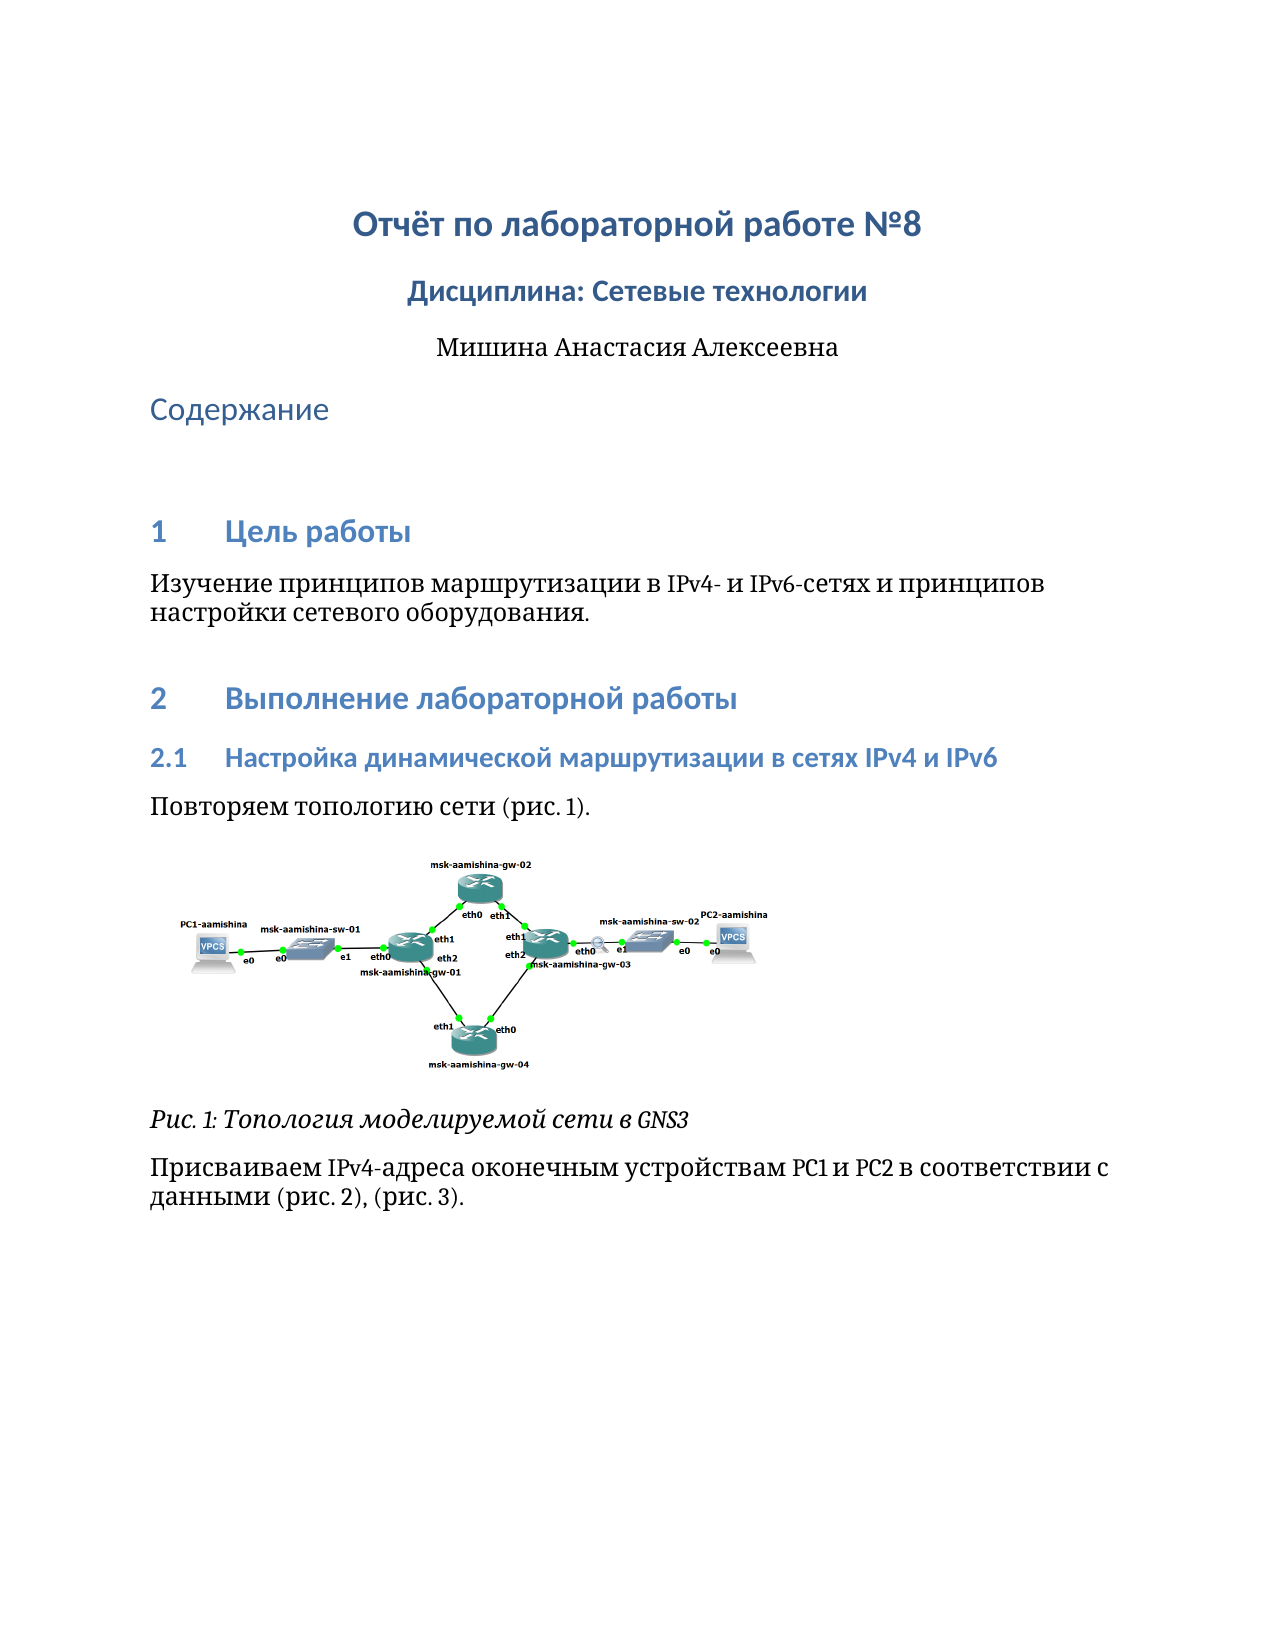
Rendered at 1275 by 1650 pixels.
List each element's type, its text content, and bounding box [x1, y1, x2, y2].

subtitle 2 Выполнение лабораторной работы [150, 677, 1125, 718]
picture [168, 840, 782, 1086]
text Присваиваем IPv4-адреса оконечным устройствам PC1 и PC2 в соответствии с данными (рис. 2), (рис. 3). [150, 1154, 1125, 1211]
text Повторяем топологию сети (рис. 1). [150, 793, 1125, 822]
subtitle 1 Цель работы [150, 510, 1125, 551]
subtitle Дисциплина: Сетевые технологии [150, 271, 1125, 309]
text Рис. 1: Топология моделируемой сети в GNS3 [150, 1106, 1125, 1135]
title Отчёт по лабораторной работе №8 [150, 200, 1125, 246]
text Мишина Анастасия Алексеевна [150, 334, 1125, 363]
text Изучение принципов маршрутизации в IPv4- и IPv6-сетях и принципов настройки сетевого оборудования. [150, 570, 1125, 627]
subtitle 2.1 Настройка динамической маршрутизации в сетях IPv4 и IPv6 [150, 739, 1125, 774]
